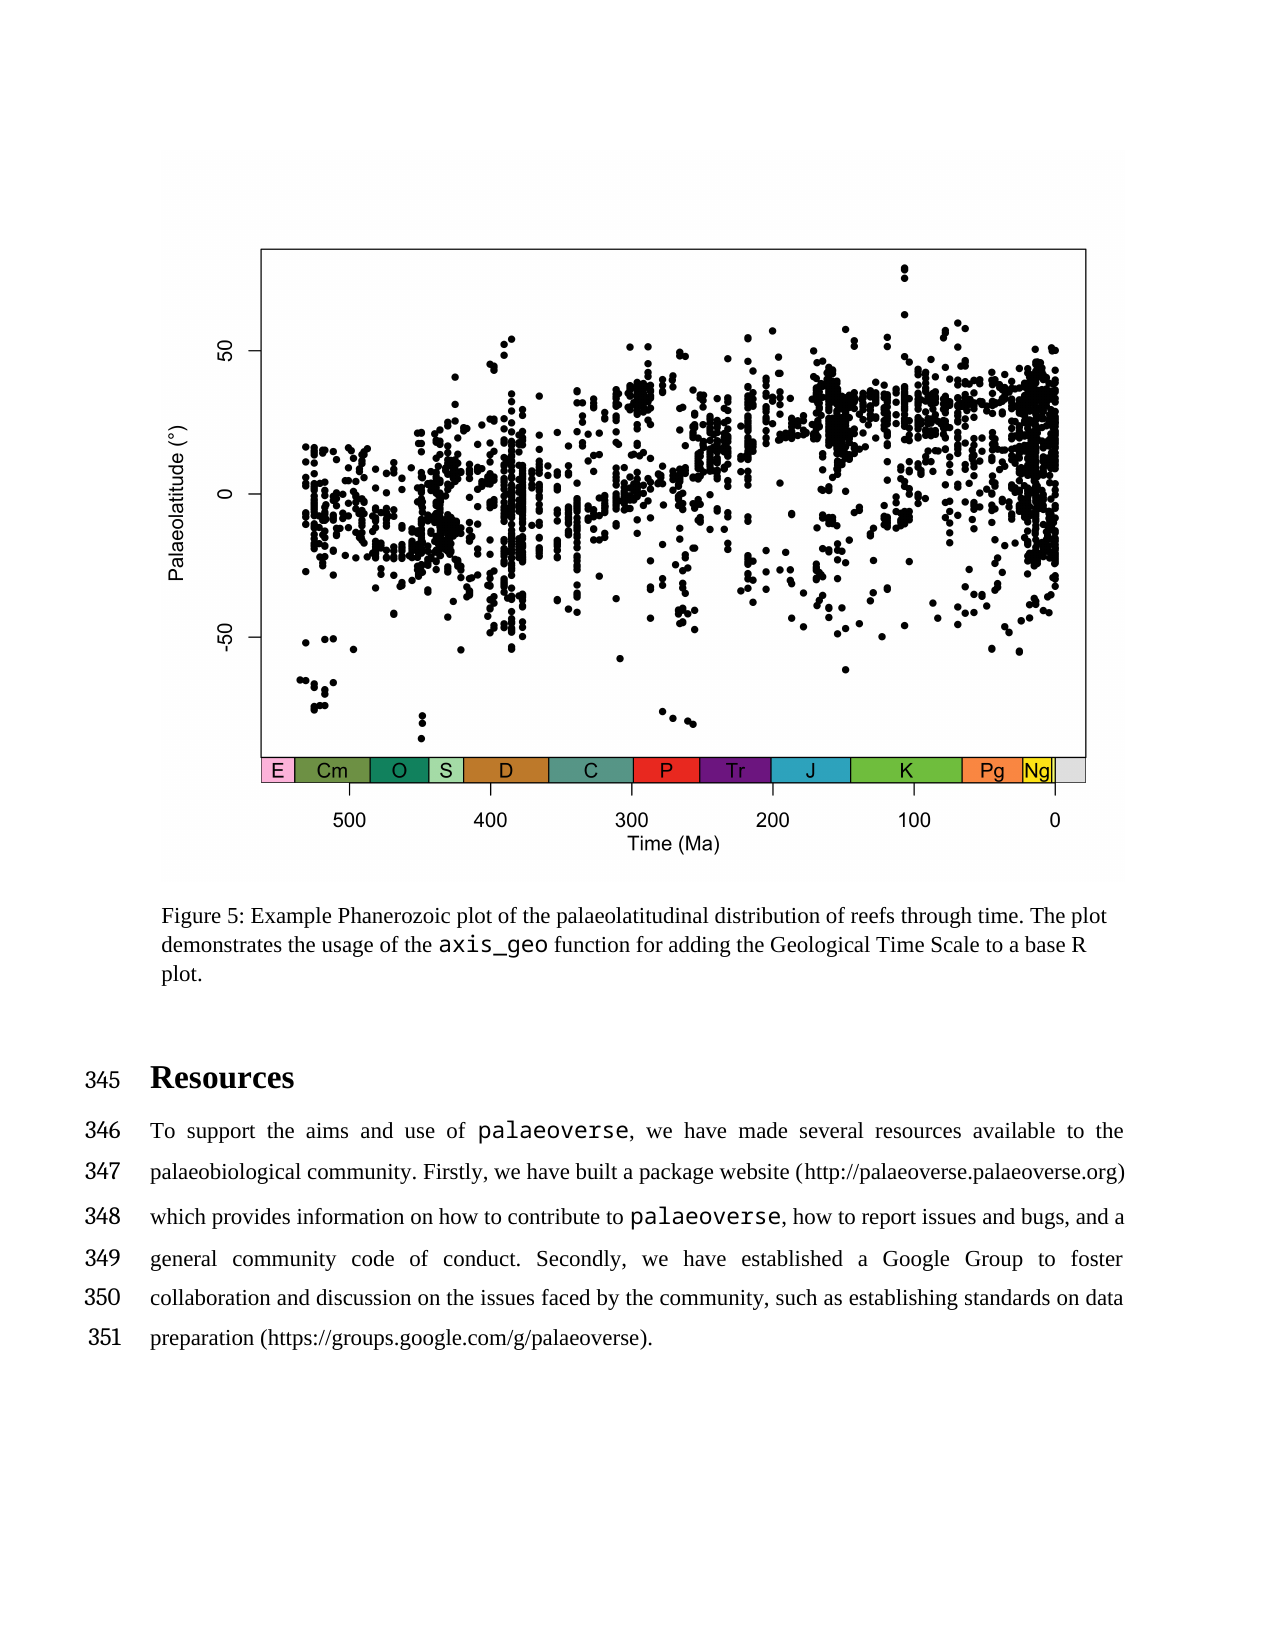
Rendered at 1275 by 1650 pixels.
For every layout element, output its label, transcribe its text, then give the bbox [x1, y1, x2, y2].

text To support the aims and use of palaeoverse, we have made several resources available to the palaeobiological community. Firstly, we have built a package website (http://palaeoverse.palaeoverse.org) which provides information on how to contribute to palaeoverse, how to report issues and bugs, and a general community code of conduct. Secondly, we have established a Google Group to foster collaboration and discussion on the issues faced by the community, such as establishing standards on data preparation (https://groups.google.com/g/palaeoverse). [150, 1114, 1125, 1350]
picture [161, 150, 1125, 882]
subtitle Resources [150, 1057, 1125, 1095]
table_header Figure 5: Example Phanerozoic plot of the palaeolatitudinal distribution of reefs through time. The plot demonstrates the usage of the axis_geo function for adding the Geological Time Scale to a base R plot. [150, 150, 1125, 1007]
